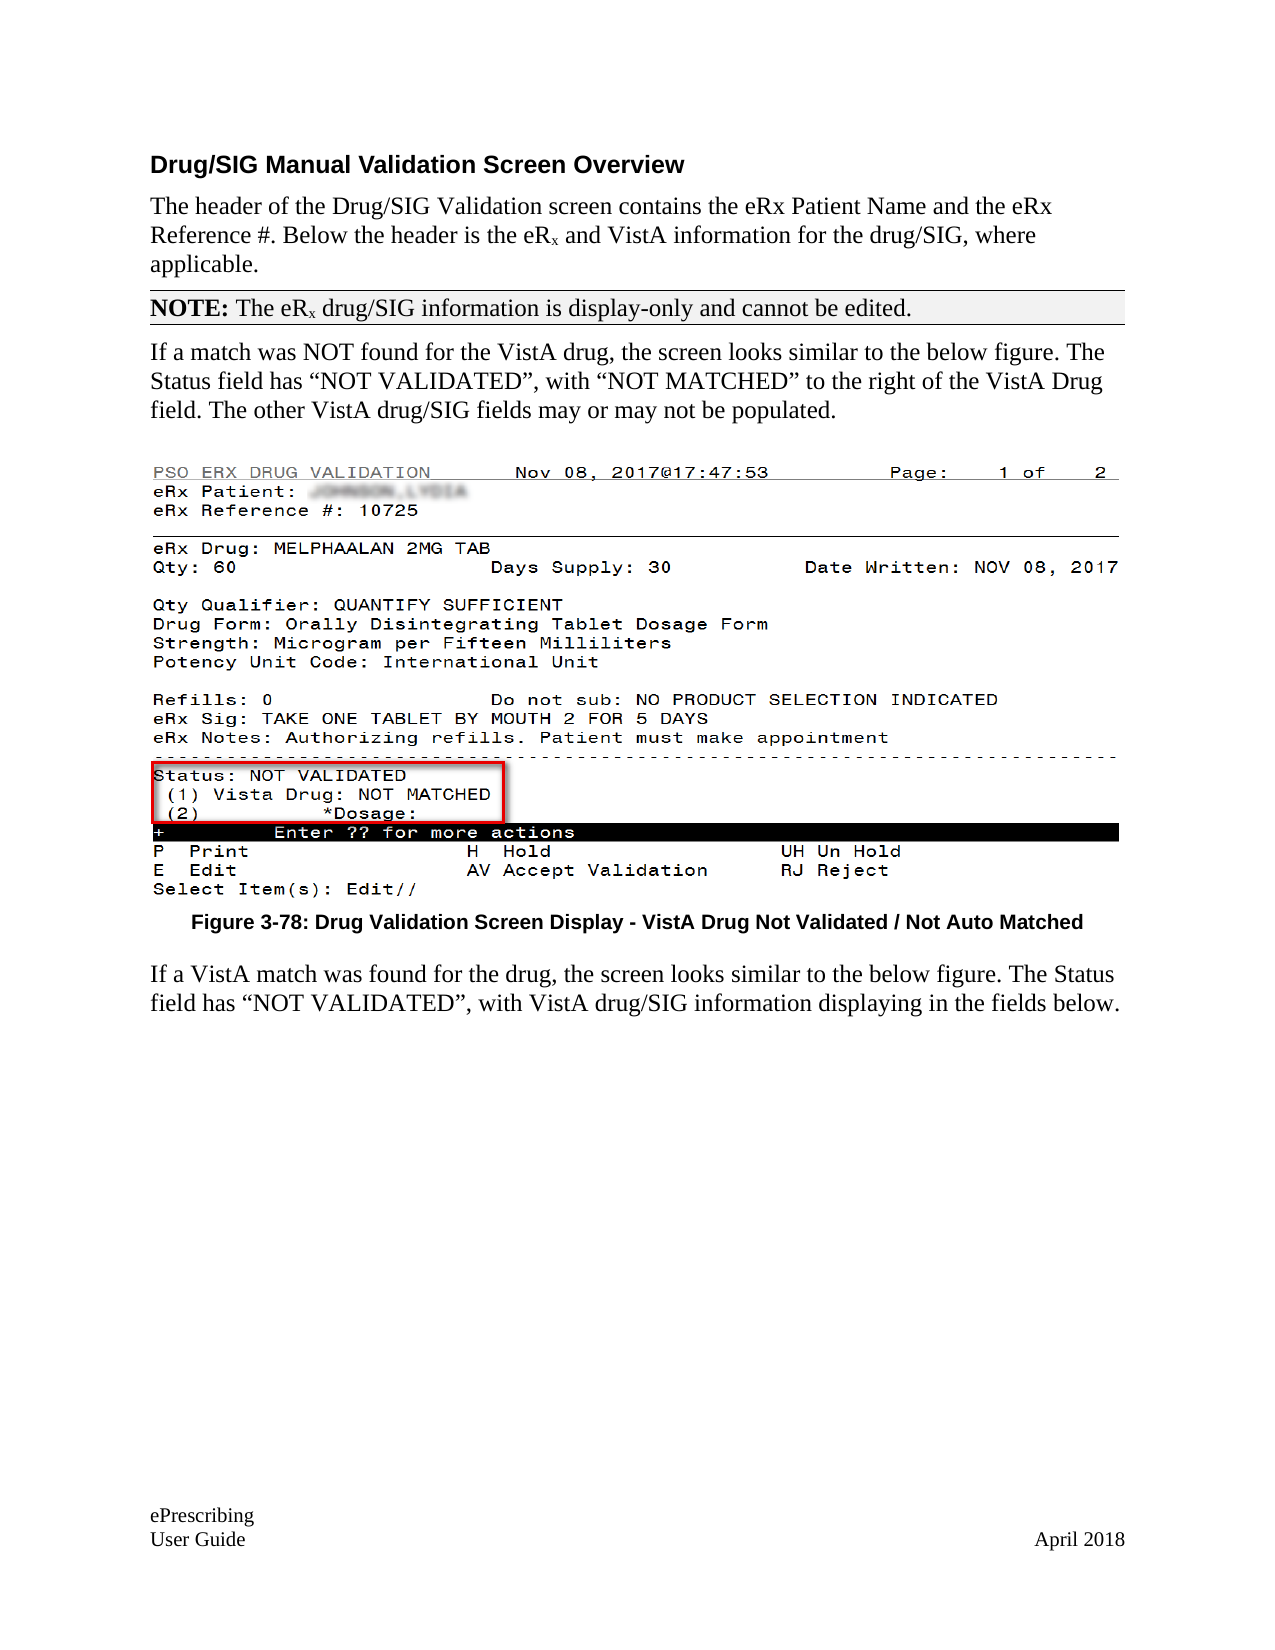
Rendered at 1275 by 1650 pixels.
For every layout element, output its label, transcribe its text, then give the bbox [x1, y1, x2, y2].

text NOTE: The eRx drug/SIG information is display-only and cannot be edited. [150, 291, 1125, 324]
text If a VistA match was found for the drug, the screen looks similar to the below figure. The Status field has “NOT VALIDATED”, with VistA drug/SIG information displaying in the fields below. [150, 959, 1125, 1016]
picture [150, 461, 1125, 898]
text The header of the Drug/SIG Validation screen contains the eRx Patient Name and the eRx Reference #. Below the header is the eRx and VistA information for the drug/SIG, where applicable. [150, 191, 1125, 277]
text If a match was NOT found for the VistA drug, the screen looks similar to the below figure. The Status field has “NOT VALIDATED”, with “NOT MATCHED” to the right of the VistA Drug field. The other VistA drug/SIG fields may or may not be populated. [150, 337, 1125, 424]
subtitle Drug/SIG Manual Validation Screen Overview [150, 150, 1125, 179]
